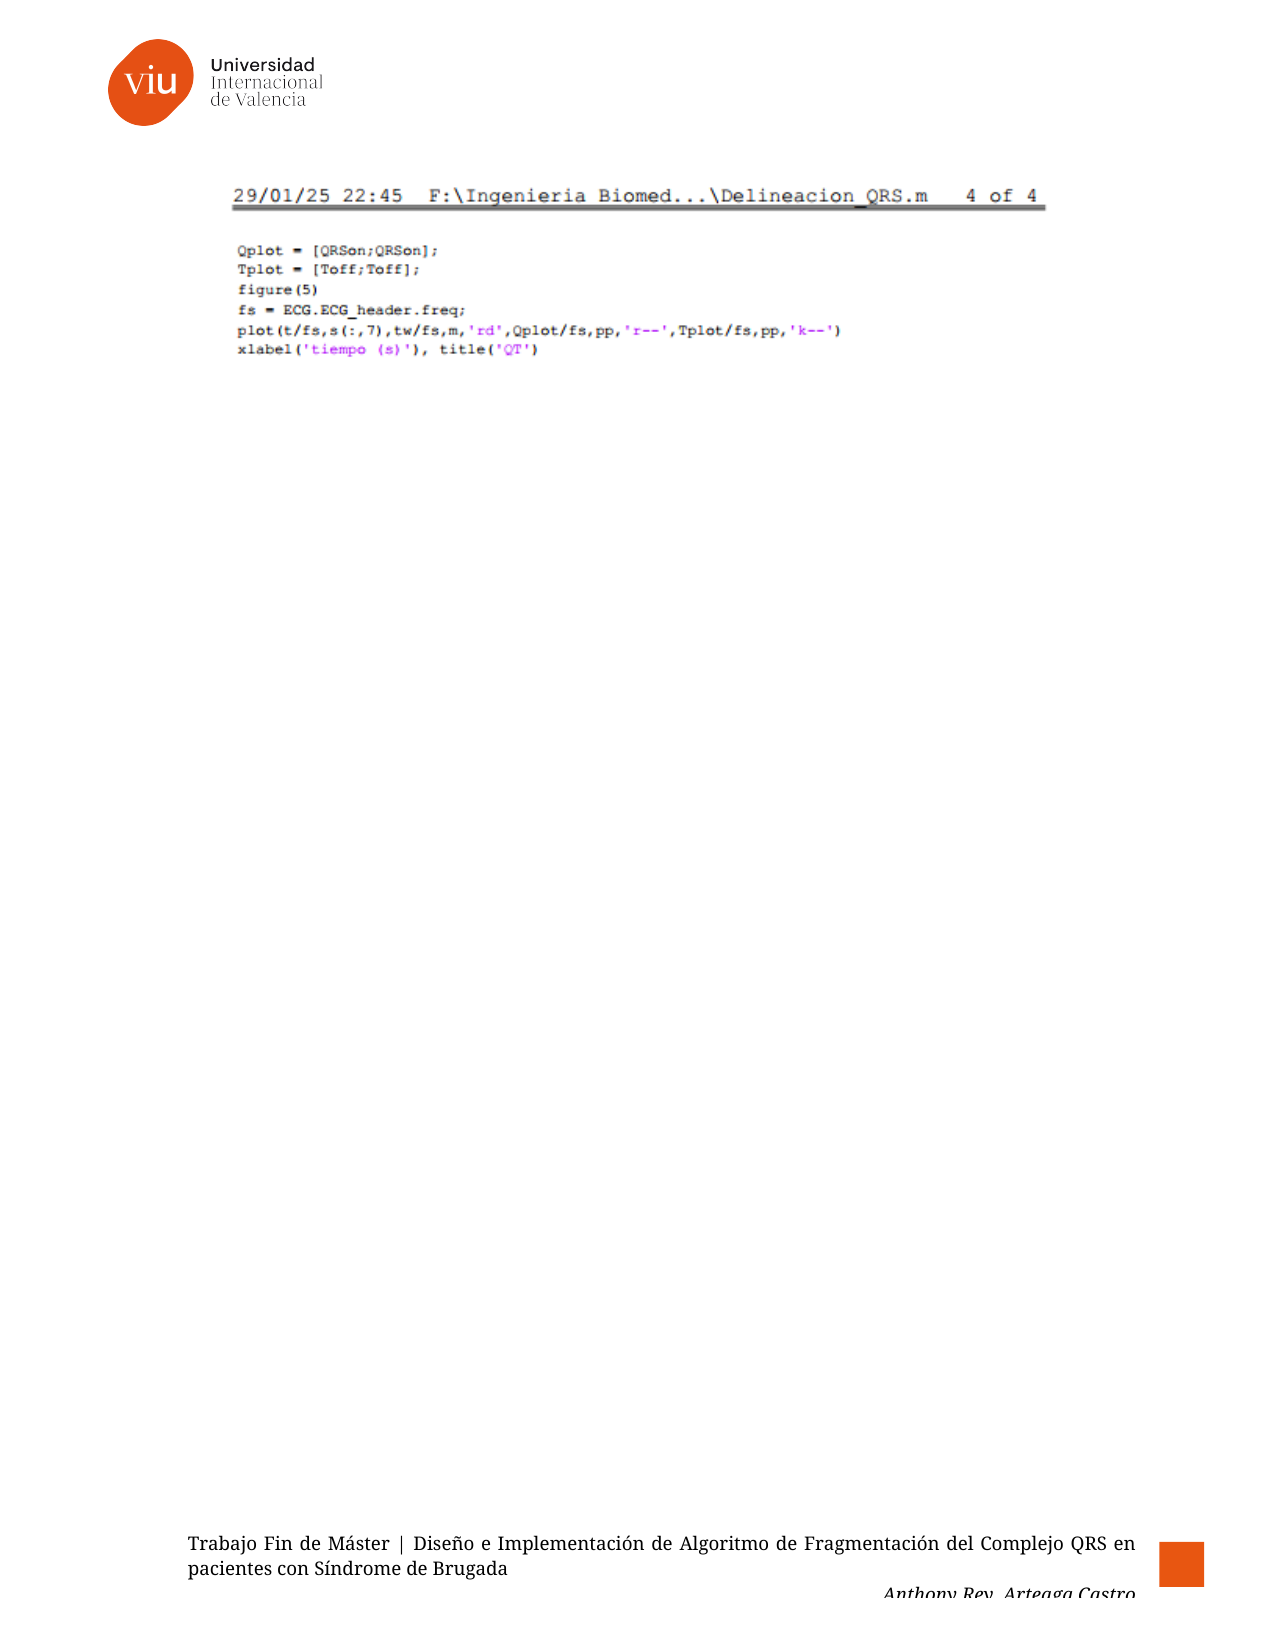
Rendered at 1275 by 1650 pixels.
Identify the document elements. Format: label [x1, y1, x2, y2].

picture [218, 147, 1058, 368]
picture [108, 39, 323, 126]
